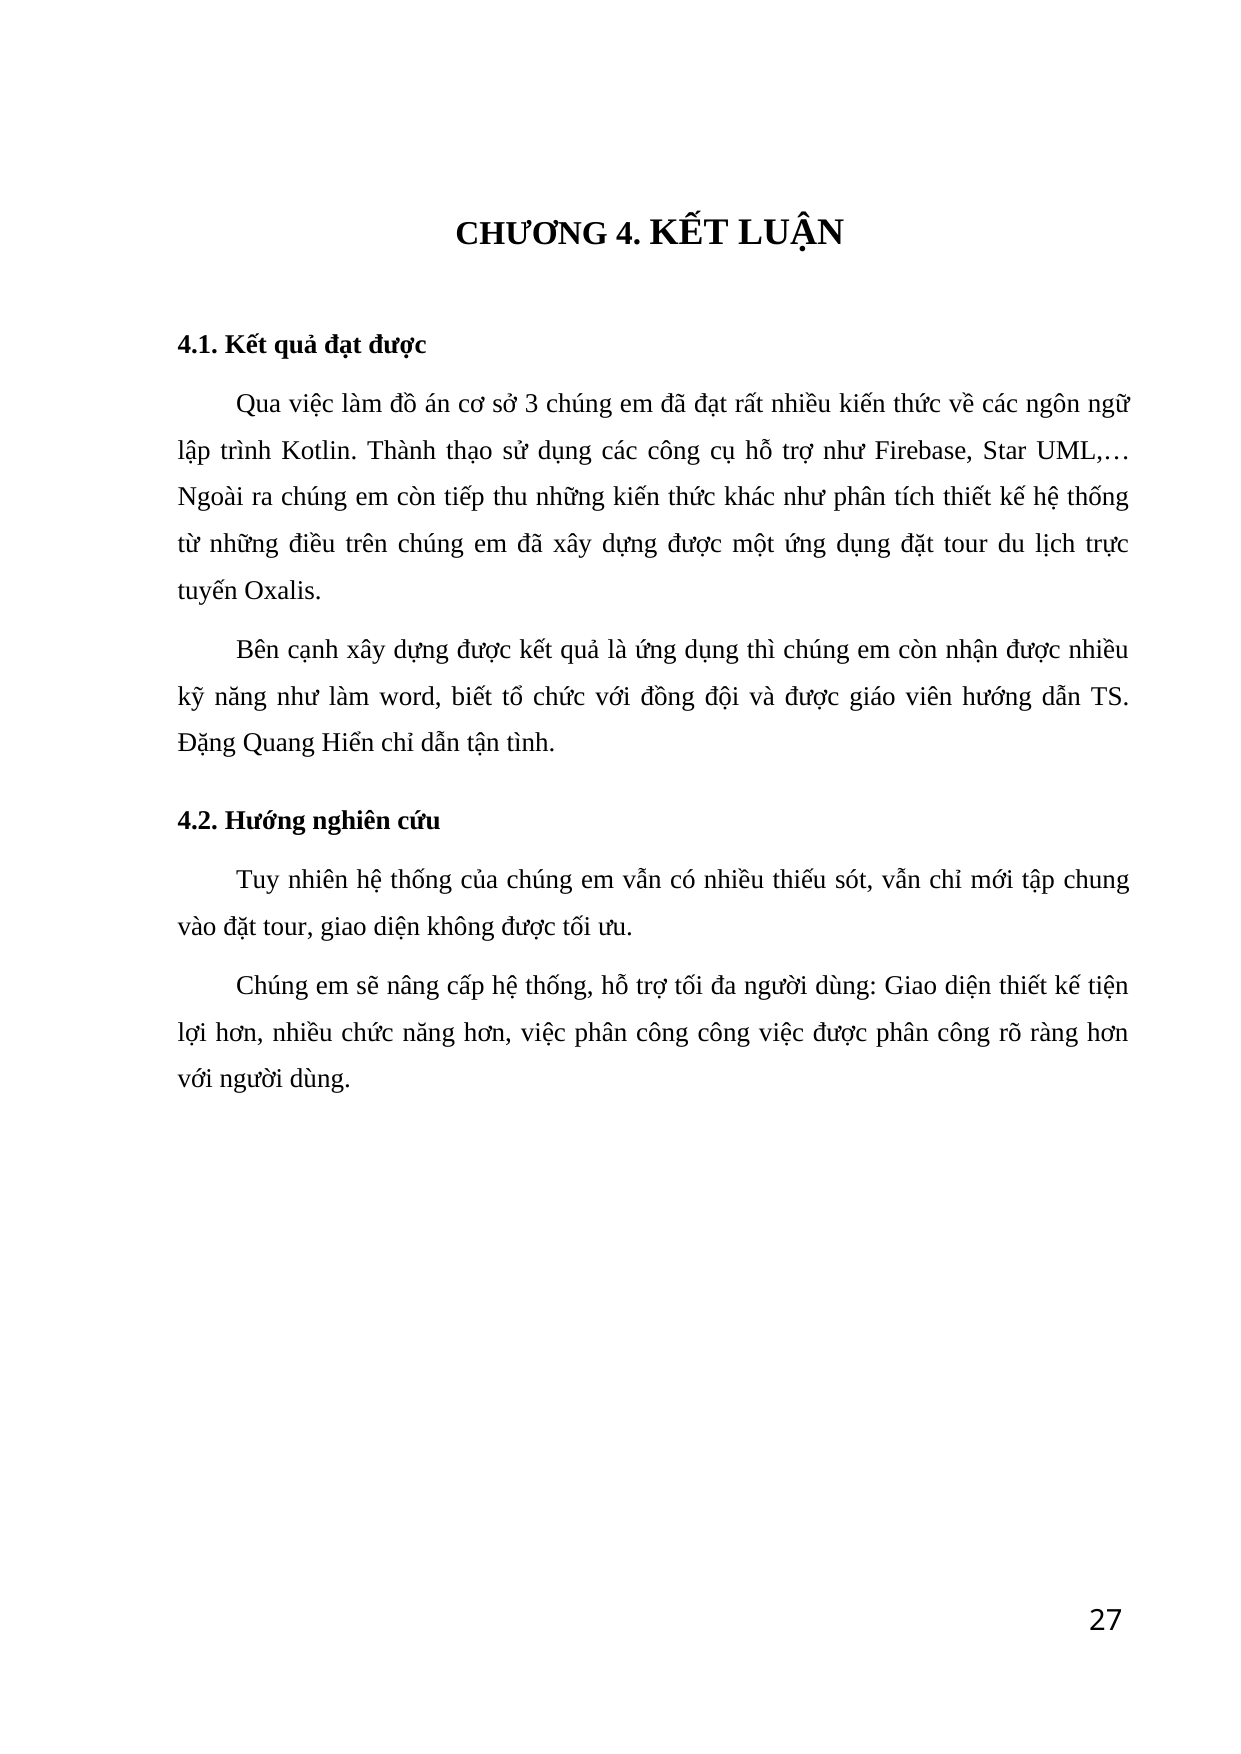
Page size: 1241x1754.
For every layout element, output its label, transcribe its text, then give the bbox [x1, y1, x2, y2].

subtitle 4.1. Kết quả đạt được [177, 328, 1122, 359]
subtitle KẾT LUẬN [177, 209, 1122, 253]
text Tuy nhiên hệ thống của chúng em vẫn có nhiều thiếu sót, vẫn chỉ mới tập chung vào đặt tour, giao diện không được tối ưu. [177, 863, 1131, 941]
text Bên cạnh xây dựng được kết quả là ứng dụng thì chúng em còn nhận được nhiều kỹ năng như làm word, biết tổ chức với đồng đội và được giáo viên hướng dẫn TS. Đặng Quang Hiển chỉ dẫn tận tình. [177, 633, 1131, 757]
text Chúng em sẽ nâng cấp hệ thống, hỗ trợ tối đa người dùng: Giao diện thiết kế tiện lợi hơn, nhiều chức năng hơn, việc phân công công việc được phân công rõ ràng hơn với người dùng. [177, 969, 1131, 1094]
text Qua việc làm đồ án cơ sở 3 chúng em đã đạt rất nhiều kiến thức về các ngôn ngữ lập trình Kotlin. Thành thạo sử dụng các công cụ hỗ trợ như Firebase, Star UML,…Ngoài ra chúng em còn tiếp thu những kiến thức khác như phân tích thiết kế hệ thống từ những điều trên chúng em đã xây dựng được một ứng dụng đặt tour du lịch trực tuyến Oxalis. [177, 387, 1131, 605]
subtitle 4.2. Hướng nghiên cứu [177, 804, 1122, 835]
